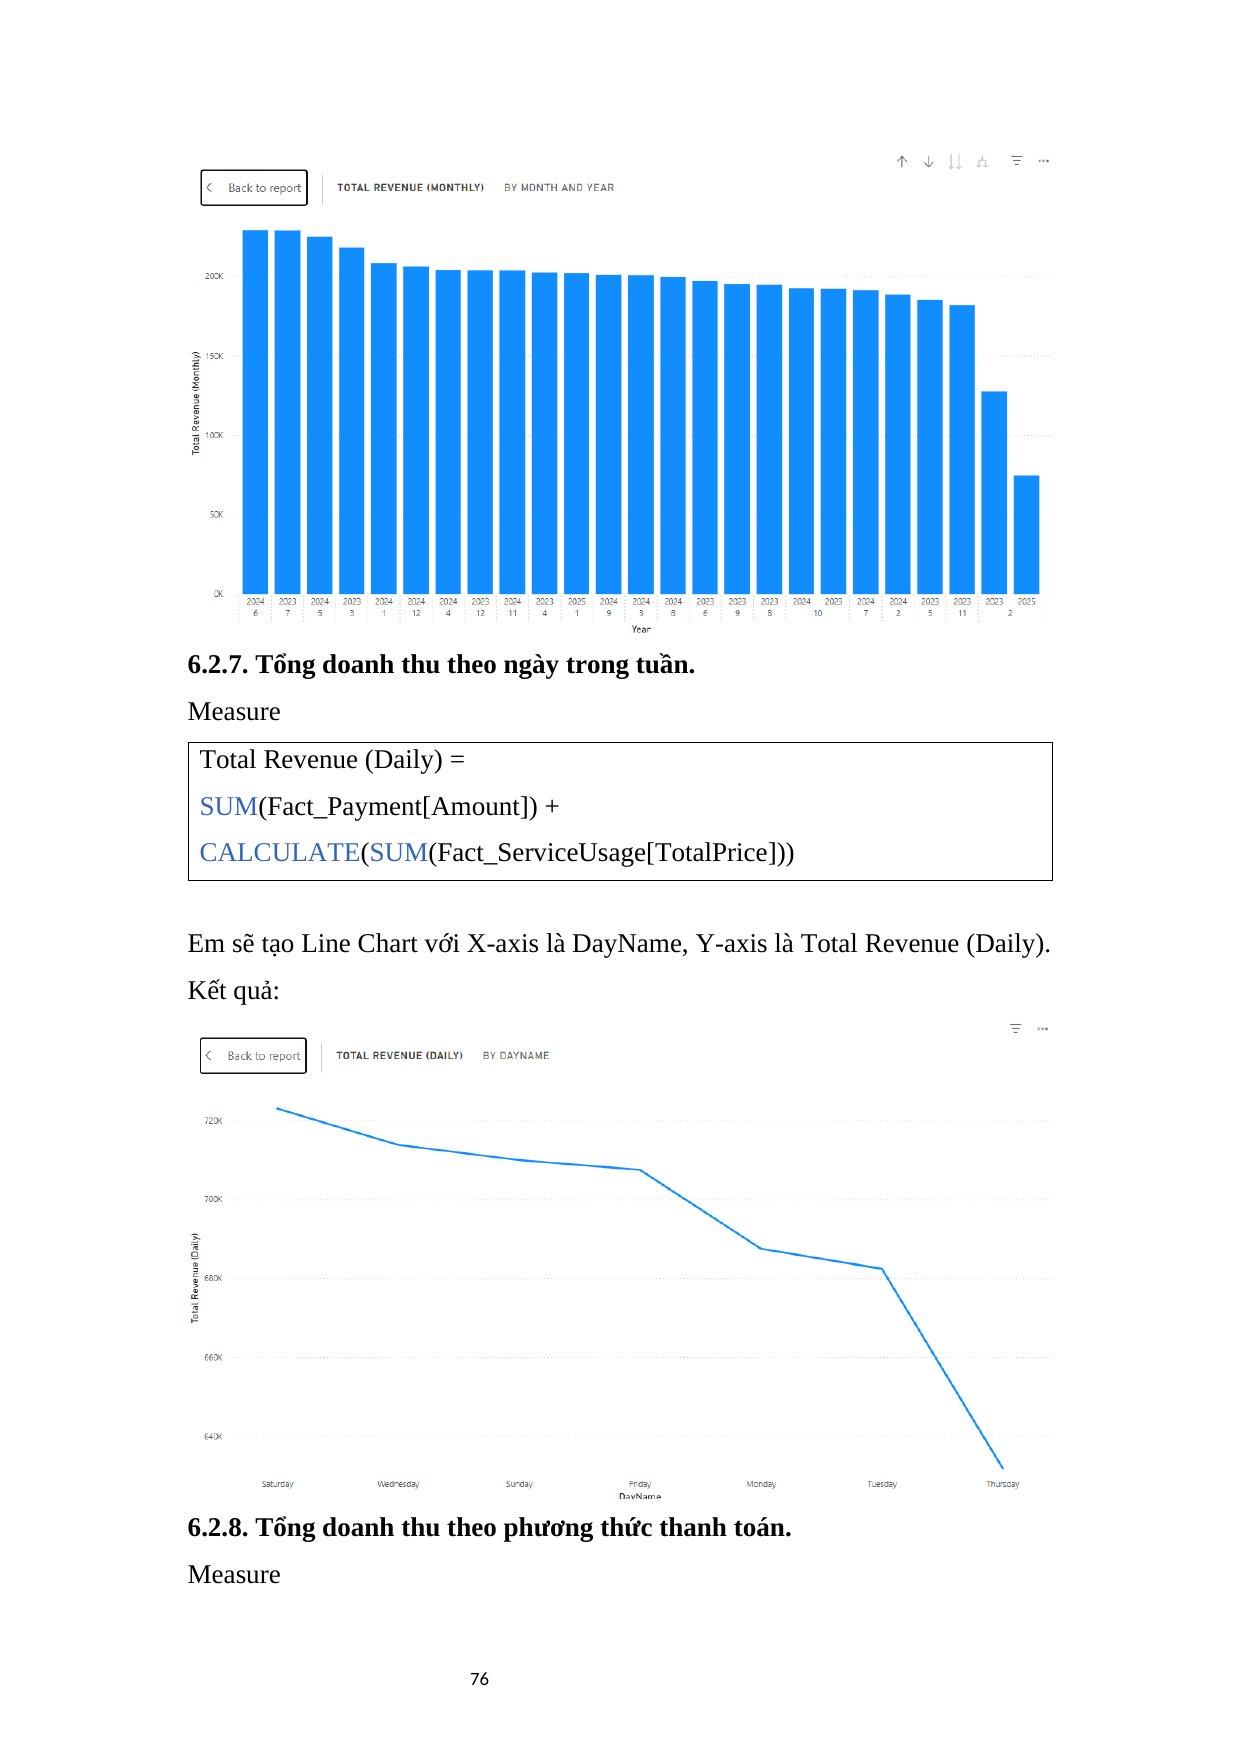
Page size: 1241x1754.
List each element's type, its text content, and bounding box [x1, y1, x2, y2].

text Measure [187, 695, 1053, 726]
text 6.2.8. Tổng doanh thu theo phương thức thanh toán. [187, 1511, 1053, 1542]
picture [187, 1020, 1052, 1499]
text Measure [187, 1558, 1053, 1589]
picture [187, 150, 1053, 636]
text 6.2.7. Tổng doanh thu theo ngày trong tuần. [187, 649, 1053, 680]
table_header Total Revenue (Daily) = SUM(Fact_Payment[Amount]) + CALCULATE(SUM(Fact_ServiceUsage[TotalPrice])) [189, 743, 1052, 879]
text Em sẽ tạo Line Chart với X-axis là DayName, Y-axis là Total Revenue (Daily). Kết quả: [187, 927, 1053, 1005]
